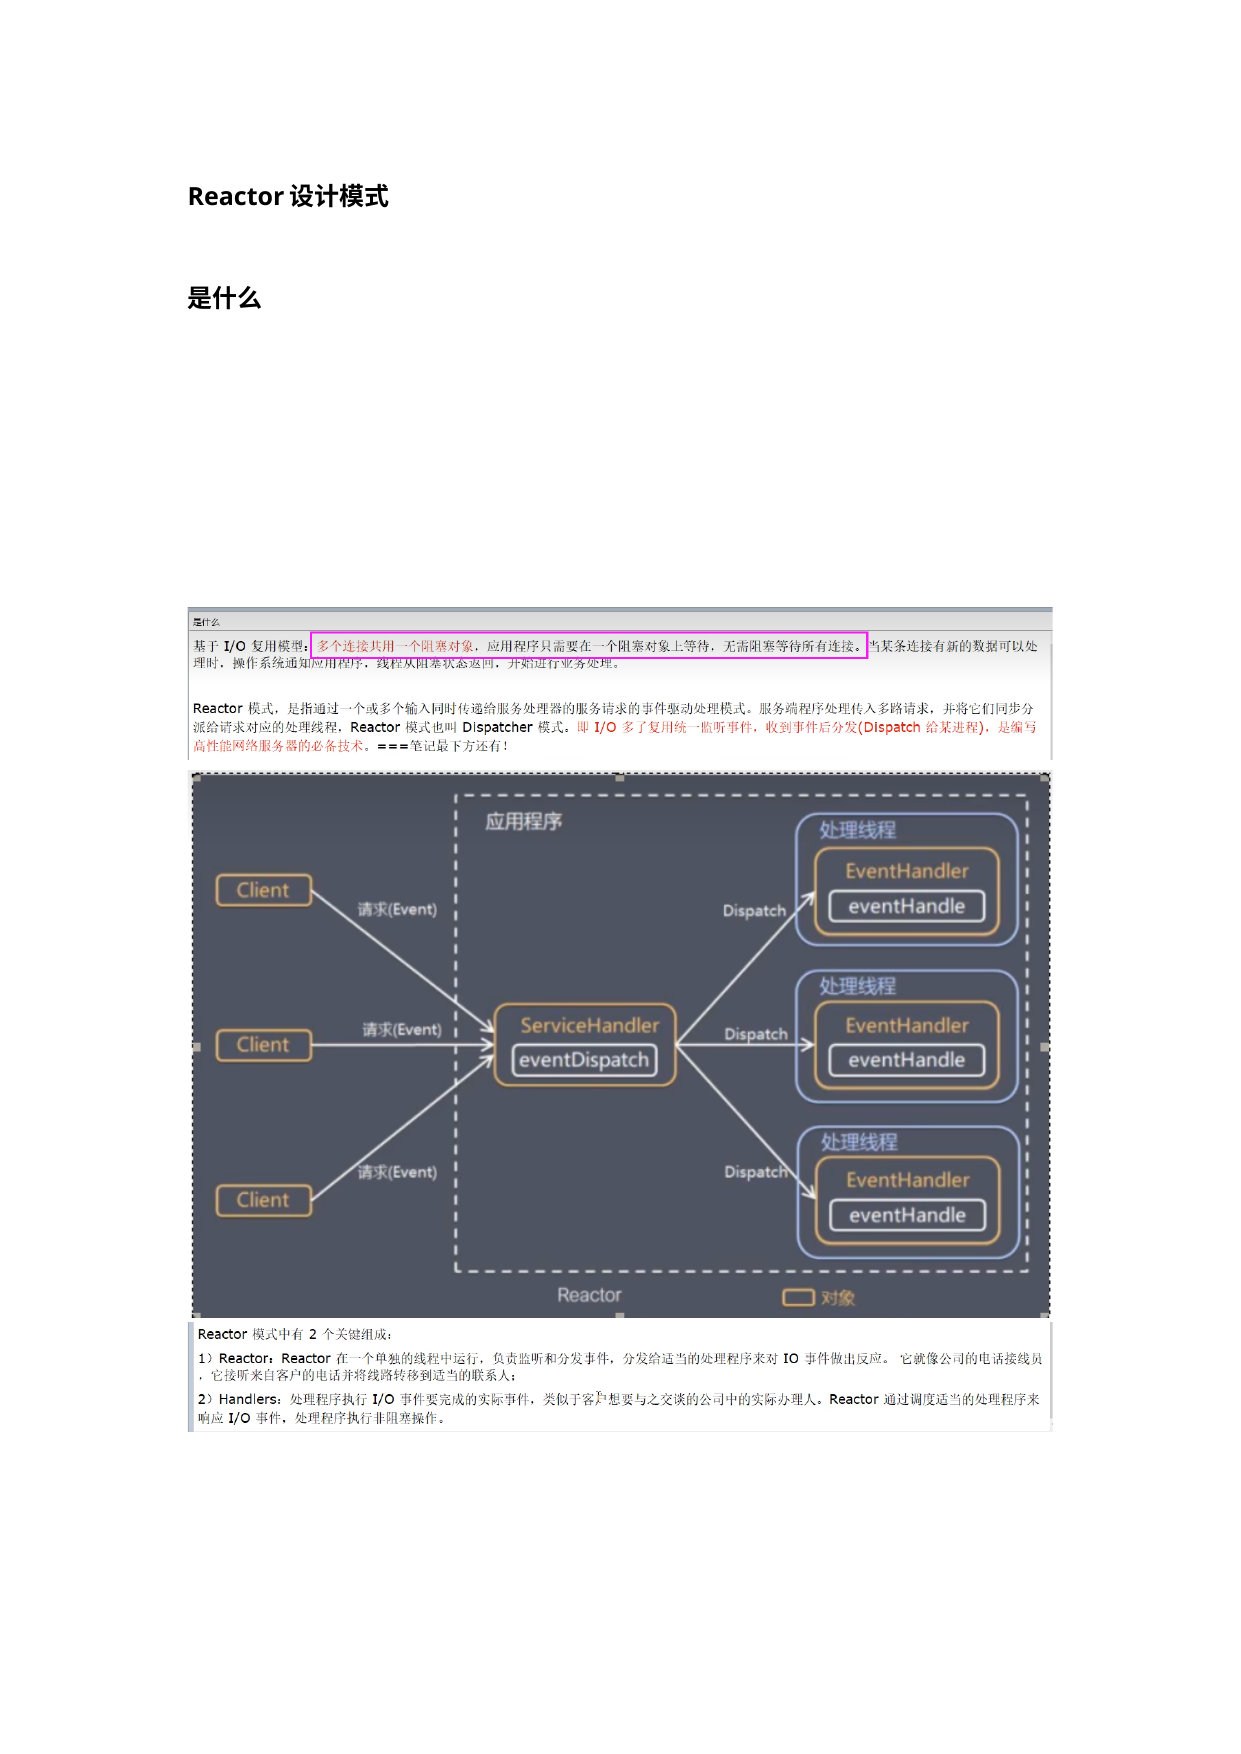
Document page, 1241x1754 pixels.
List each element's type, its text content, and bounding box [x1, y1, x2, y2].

subtitle Reactor设计模式 [187, 162, 1053, 227]
picture [187, 607, 1053, 760]
picture [187, 770, 1053, 1318]
subtitle 是什么 [187, 264, 1053, 329]
picture [187, 1322, 1053, 1432]
